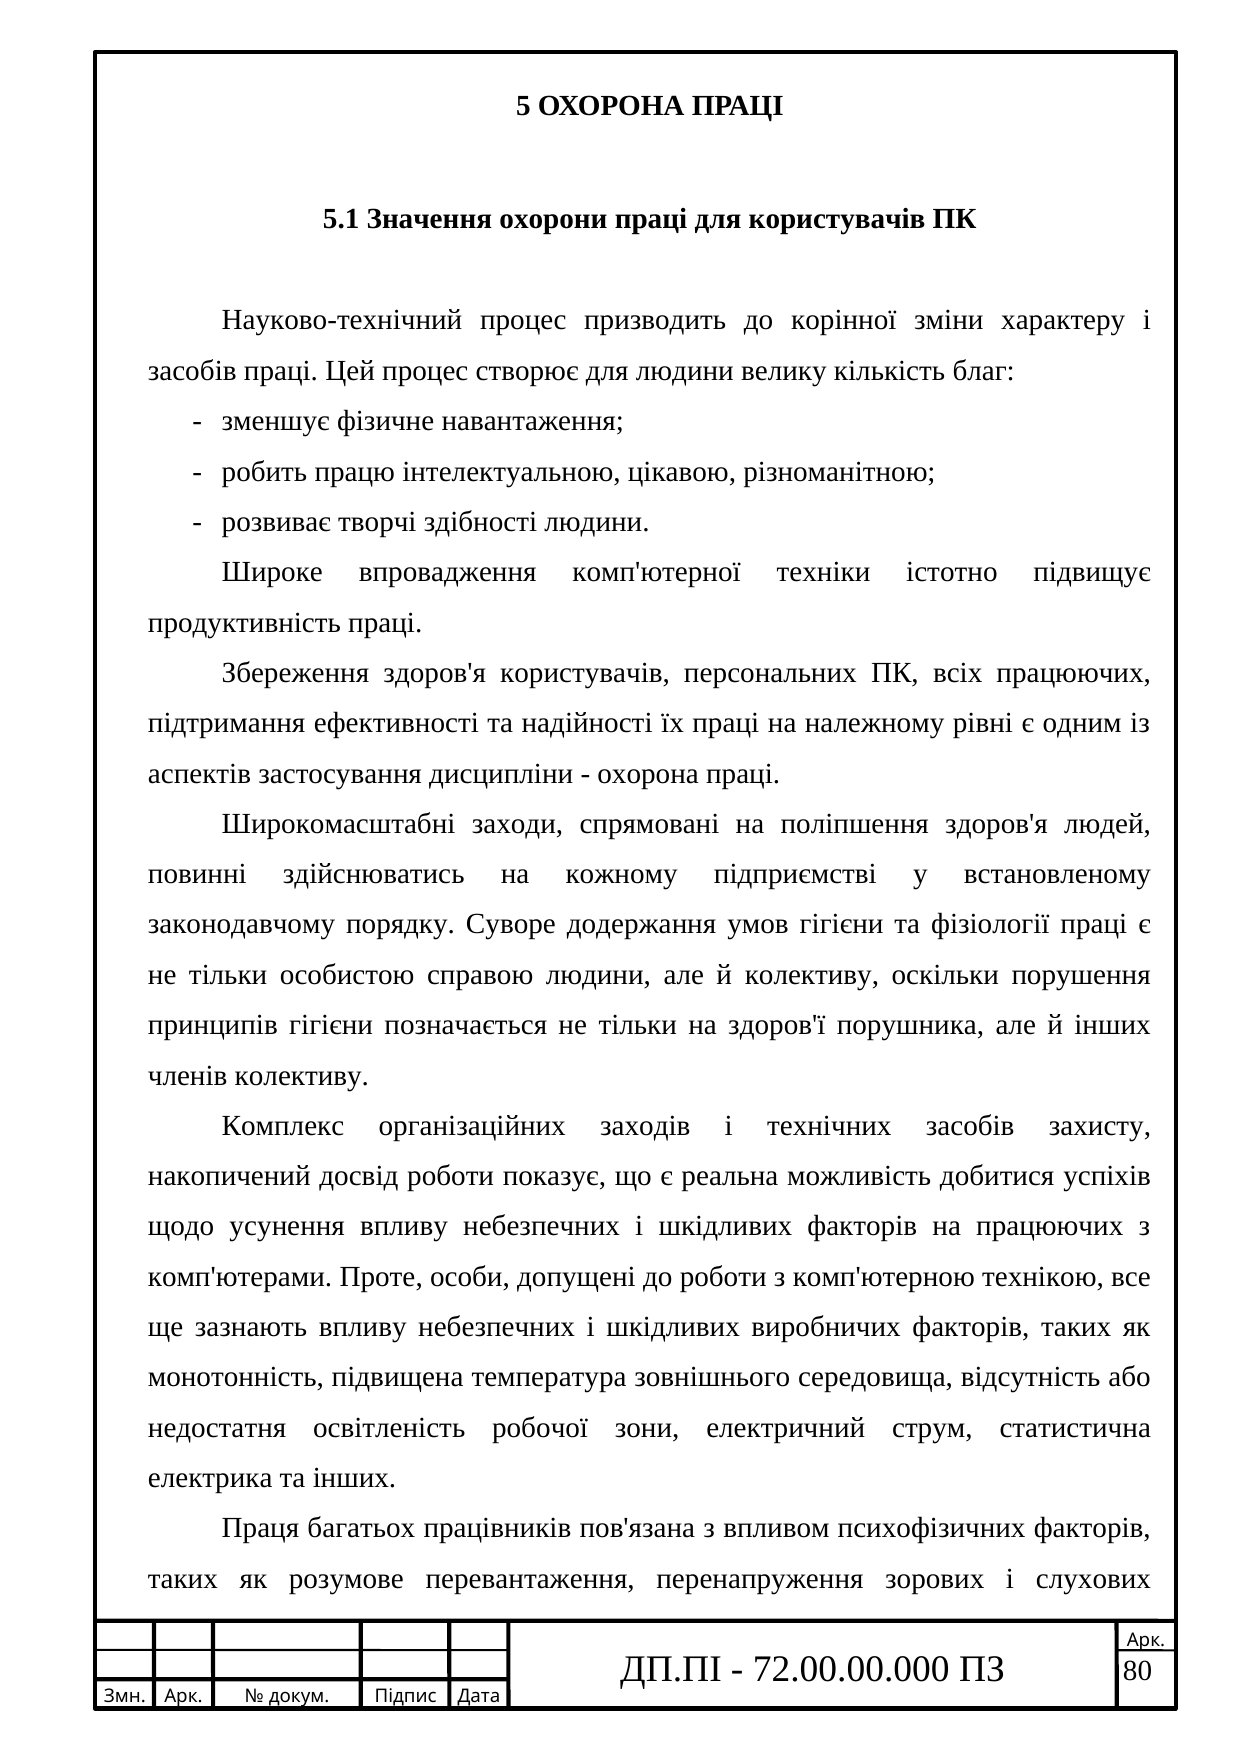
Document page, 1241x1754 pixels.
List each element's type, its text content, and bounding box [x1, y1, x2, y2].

list робить працю інтелектуальною, цікавою, різноманітною; [192, 454, 1152, 487]
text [148, 1510, 1152, 1594]
subtitle 5 ОХОРОНА ПРАЦІ [148, 88, 1152, 122]
text Широкомасштабні заходи, спрямовані на поліпшення здоров'я людей, повинні здійснюватись на кожному підприємстві у встановленому законодавчому порядку. Суворе додержання умов гігієни та фізіології праці є не тільки особистою справою людини, але й колективу, оскільки порушення принципів гігієни позначається не тільки на здоров'ї порушника, але й інших членів колективу. [148, 806, 1152, 1091]
text Збереження здоров'я користувачів, персональних ПК, всіх працюючих, підтримання ефективності та надійності їх праці на належному рівні є одним із аспектів застосування дисципліни - охорона праці. [148, 655, 1152, 789]
subtitle 5.1 Значення охорони праці для користувачів ПК [148, 202, 1152, 235]
list зменшує фізичне навантаження; [192, 403, 1152, 436]
text Науково-технічний процес призводить до корінної зміни характеру і засобів праці. Цей процес створює для людини велику кількість благ: [148, 302, 1152, 386]
text Широке впровадження комп'ютерної техніки істотно підвищує продуктивність праці. [148, 554, 1152, 638]
text Комплекс організаційних заходів і технічних засобів захисту, накопичений досвід роботи показує, що є реальна можливість добитися успіхів щодо усунення впливу небезпечних і шкідливих факторів на працюючих з комп'ютерами. Проте, особи, допущені до роботи з комп'ютерною технікою, все ще зазнають впливу небезпечних і шкідливих виробничих факторів, таких як монотонність, підвищена температура зовнішнього середовища, відсутність або недостатня освітленість робочої зони, електричний струм, статистична електрика та інших. [148, 1108, 1152, 1494]
list розвиває творчі здібності людини. [192, 504, 1152, 538]
